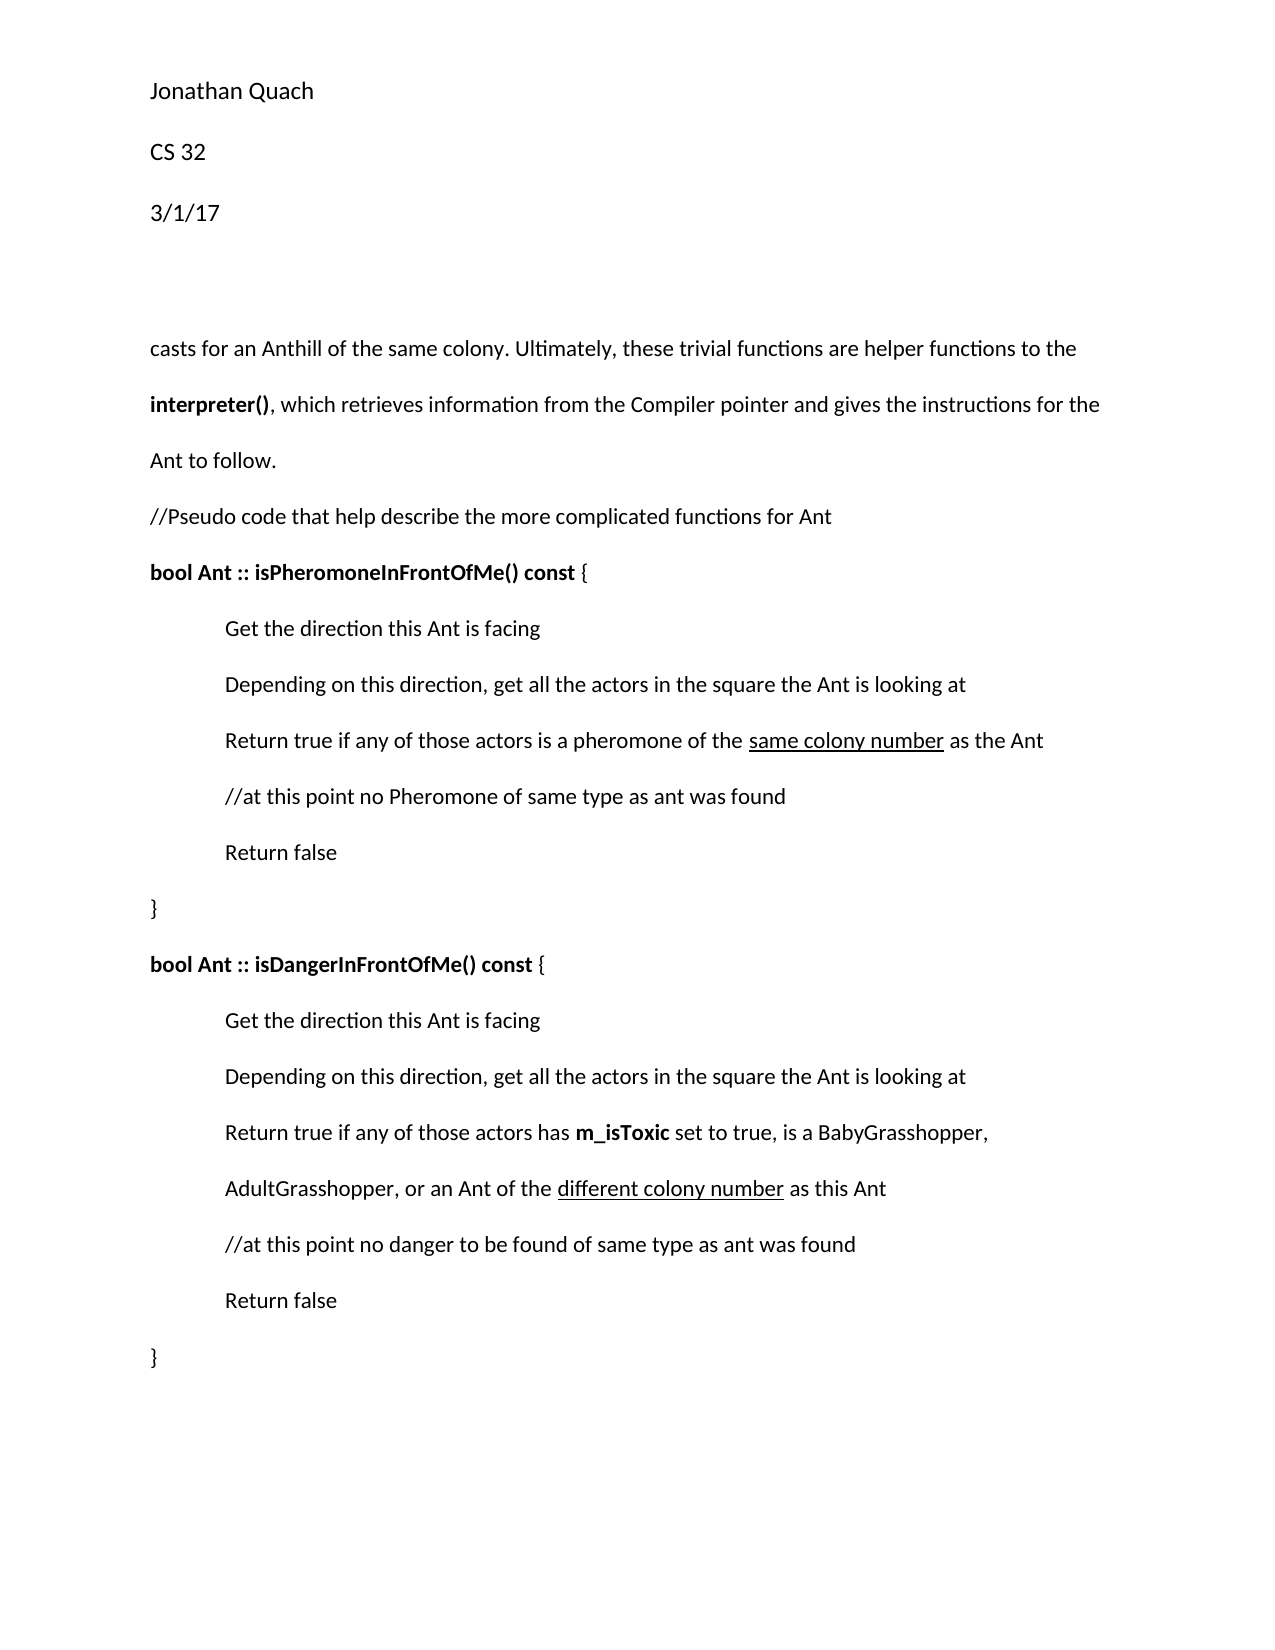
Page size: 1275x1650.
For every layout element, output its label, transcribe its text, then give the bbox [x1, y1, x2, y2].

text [150, 334, 1125, 474]
text Depending on this direction, get all the actors in the square the Ant is looking at [150, 1062, 1125, 1091]
text Return true if any of those actors is a pheromone of the same colony number as the Ant [150, 726, 1125, 754]
text bool Ant :: isDangerInFrontOfMe() const { [150, 950, 1125, 978]
text //at this point no Pheromone of same type as ant was found [150, 782, 1125, 810]
text Depending on this direction, get all the actors in the square the Ant is looking at [150, 670, 1125, 698]
text } [150, 894, 1125, 922]
text Return false [150, 1287, 1125, 1315]
text Get the direction this Ant is facing [150, 1006, 1125, 1034]
text //at this point no danger to be found of same type as ant was found [150, 1231, 1125, 1259]
text Get the direction this Ant is facing [150, 614, 1125, 642]
text //Pseudo code that help describe the more complicated functions for Ant [150, 502, 1125, 530]
text } [150, 1343, 1125, 1371]
text Return true if any of those actors has m_isToxic set to true, is a BabyGrasshopper, AdultGrasshopper, or an Ant of the different colony number as this Ant [225, 1118, 1125, 1203]
text Return false [150, 838, 1125, 866]
text bool Ant :: isPheromoneInFrontOfMe() const { [150, 558, 1125, 586]
